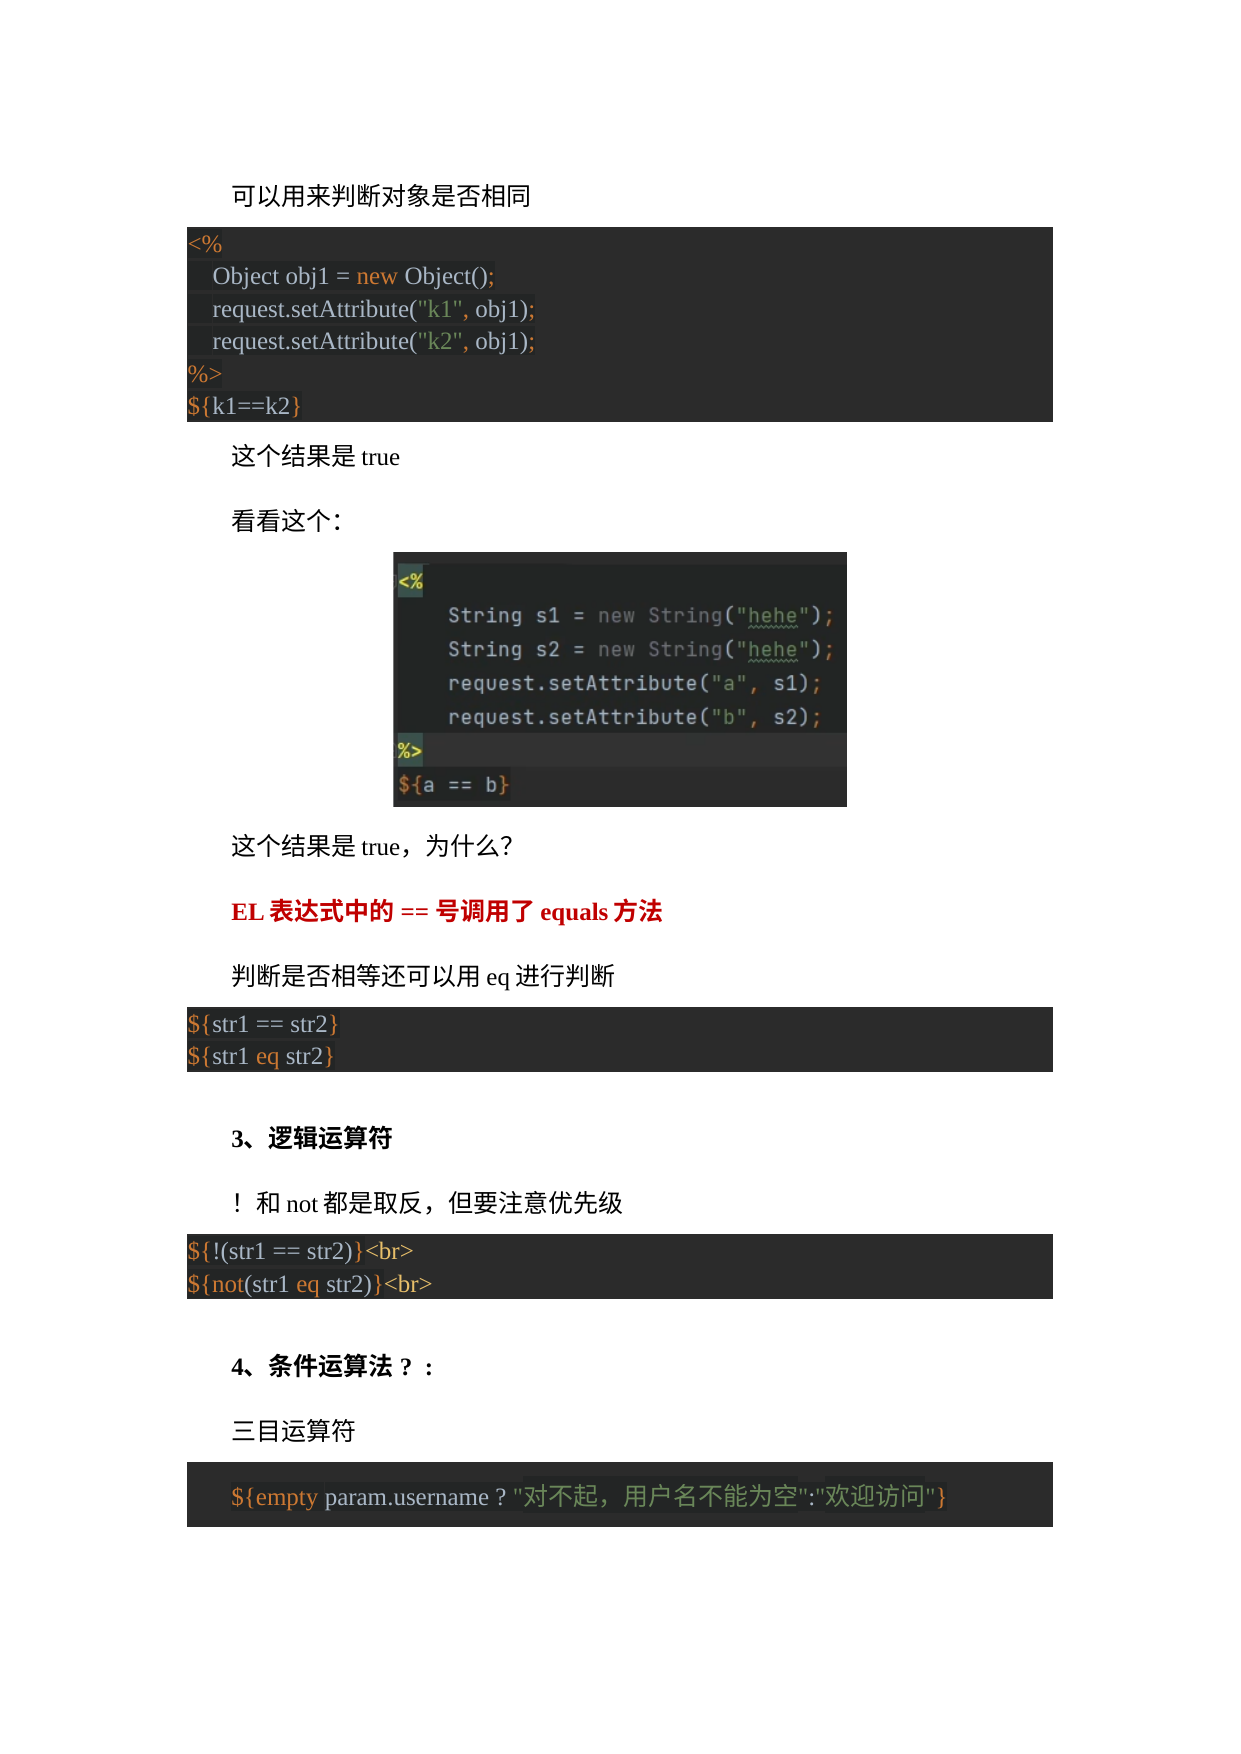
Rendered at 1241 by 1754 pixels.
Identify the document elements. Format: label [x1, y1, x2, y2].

picture [393, 552, 847, 807]
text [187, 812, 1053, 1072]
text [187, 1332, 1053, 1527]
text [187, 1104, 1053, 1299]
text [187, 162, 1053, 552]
